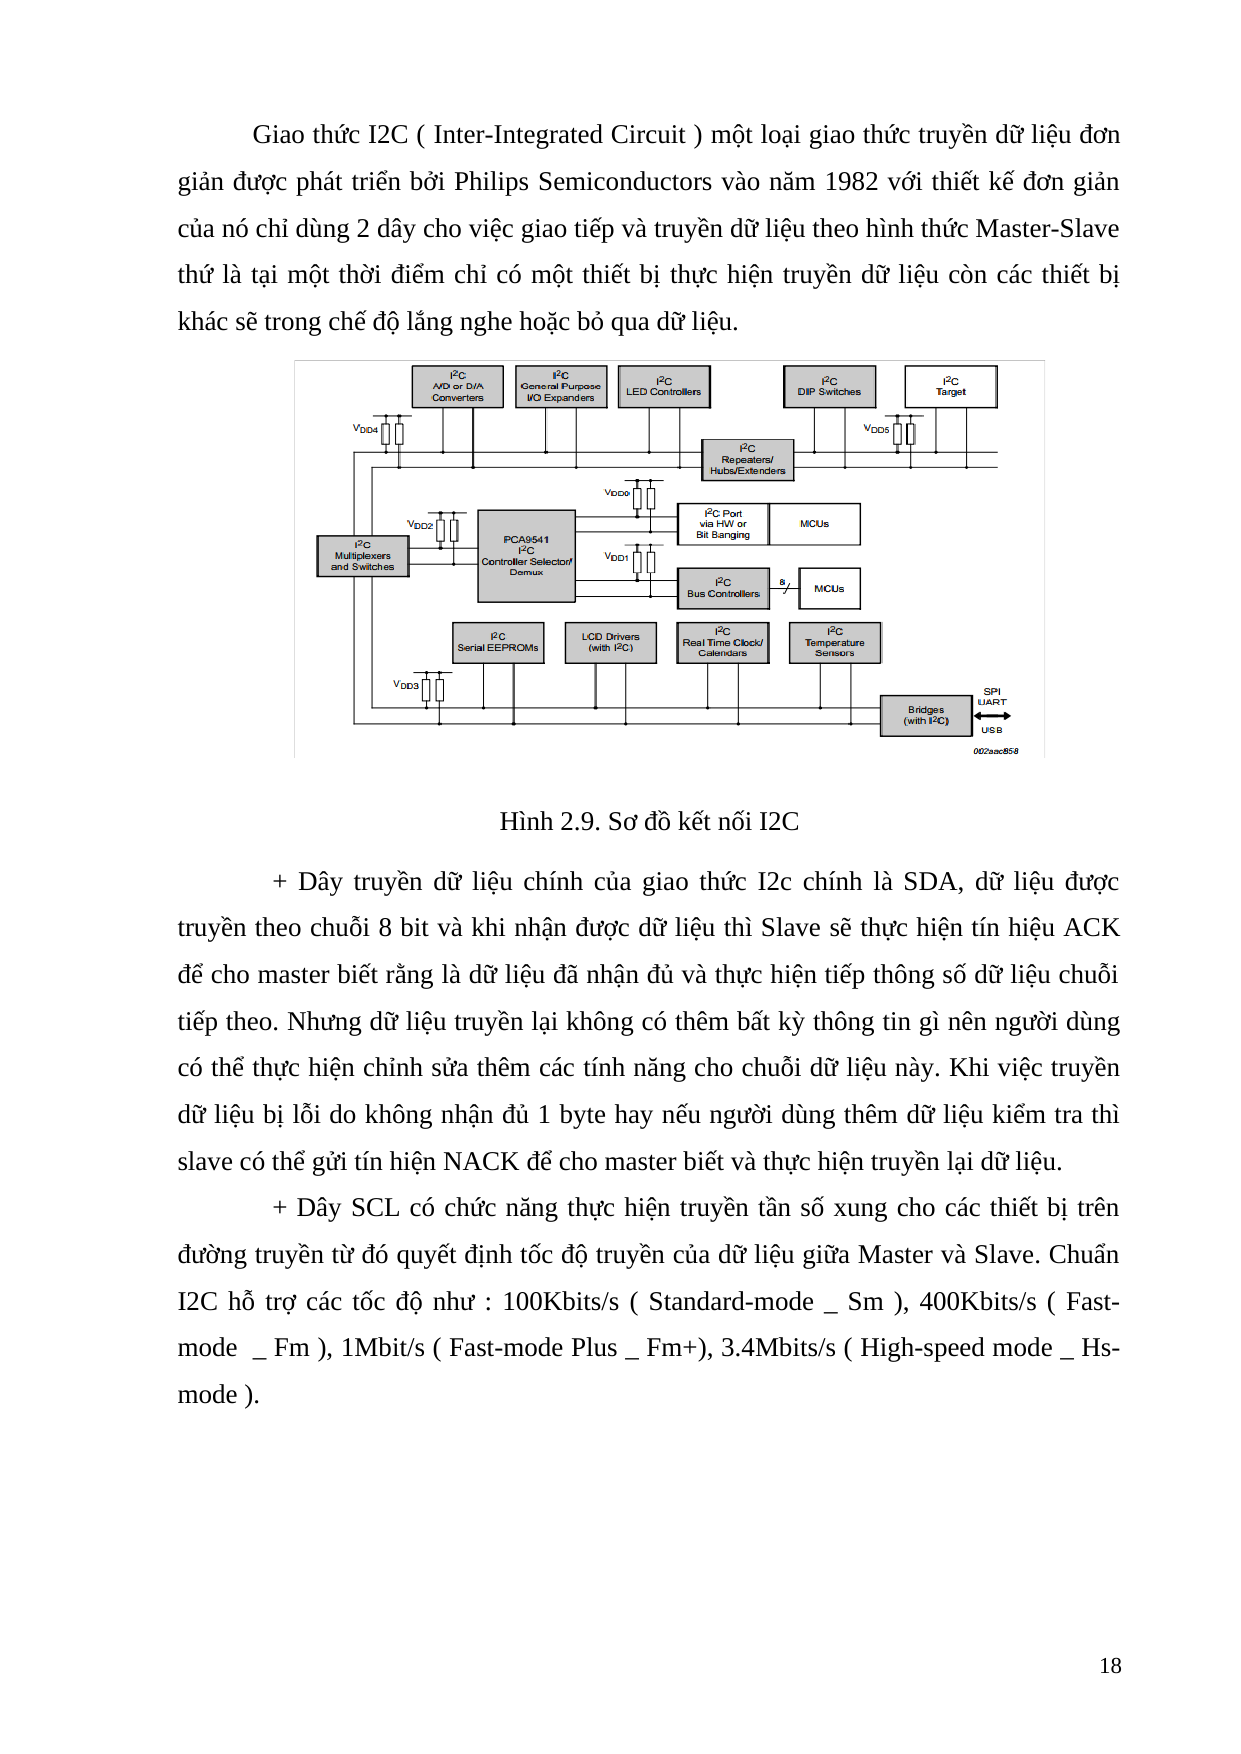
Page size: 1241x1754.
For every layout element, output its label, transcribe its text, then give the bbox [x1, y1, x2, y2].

text + Dây SCL có chức năng thực hiện truyền tần số xung cho các thiết bị trên đường truyền từ đó quyết định tốc độ truyền của dữ liệu giữa Master và Slave. Chuẩn I2C hỗ trợ các tốc độ như : 100Kbits/s ( Standard-mode _ Sm ), 400Kbits/s ( Fast-mode _ Fm ), 1Mbit/s ( Fast-mode Plus _ Fm+), 3.4Mbits/s ( High-speed mode _ Hs-mode ). [177, 1191, 1122, 1409]
text + Dây truyền dữ liệu chính của giao thức I2c chính là SDA, dữ liệu được truyền theo chuỗi 8 bit và khi nhận được dữ liệu thì Slave sẽ thực hiện tín hiệu ACK để cho master biết rằng là dữ liệu đã nhận đủ và thực hiện tiếp thông số dữ liệu chuỗi tiếp theo. Nhưng dữ liệu truyền lại không có thêm bất kỳ thông tin gì nên người dùng có thể thực hiện chỉnh sửa thêm các tính năng cho chuỗi dữ liệu này. Khi việc truyền dữ liệu bị lỗi do không nhận đủ 1 byte hay nếu người dùng thêm dữ liệu kiểm tra thì slave có thể gửi tín hiện NACK để cho master biết và thực hiện truyền lại dữ liệu. [177, 864, 1122, 1176]
text Giao thức I2C ( Inter-Integrated Circuit ) một loại giao thức truyền dữ liệu đơn giản được phát triển bởi Philips Semiconductors vào năm 1982 với thiết kế đơn giản của nó chỉ dùng 2 dây cho việc giao tiếp và truyền dữ liệu theo hình thức Master-Slave thứ là tại một thời điểm chỉ có một thiết bị thực hiện truyền dữ liệu còn các thiết bị khác sẽ trong chế độ lắng nghe hoặc bỏ qua dữ liệu. [177, 118, 1122, 336]
picture [294, 360, 1046, 758]
